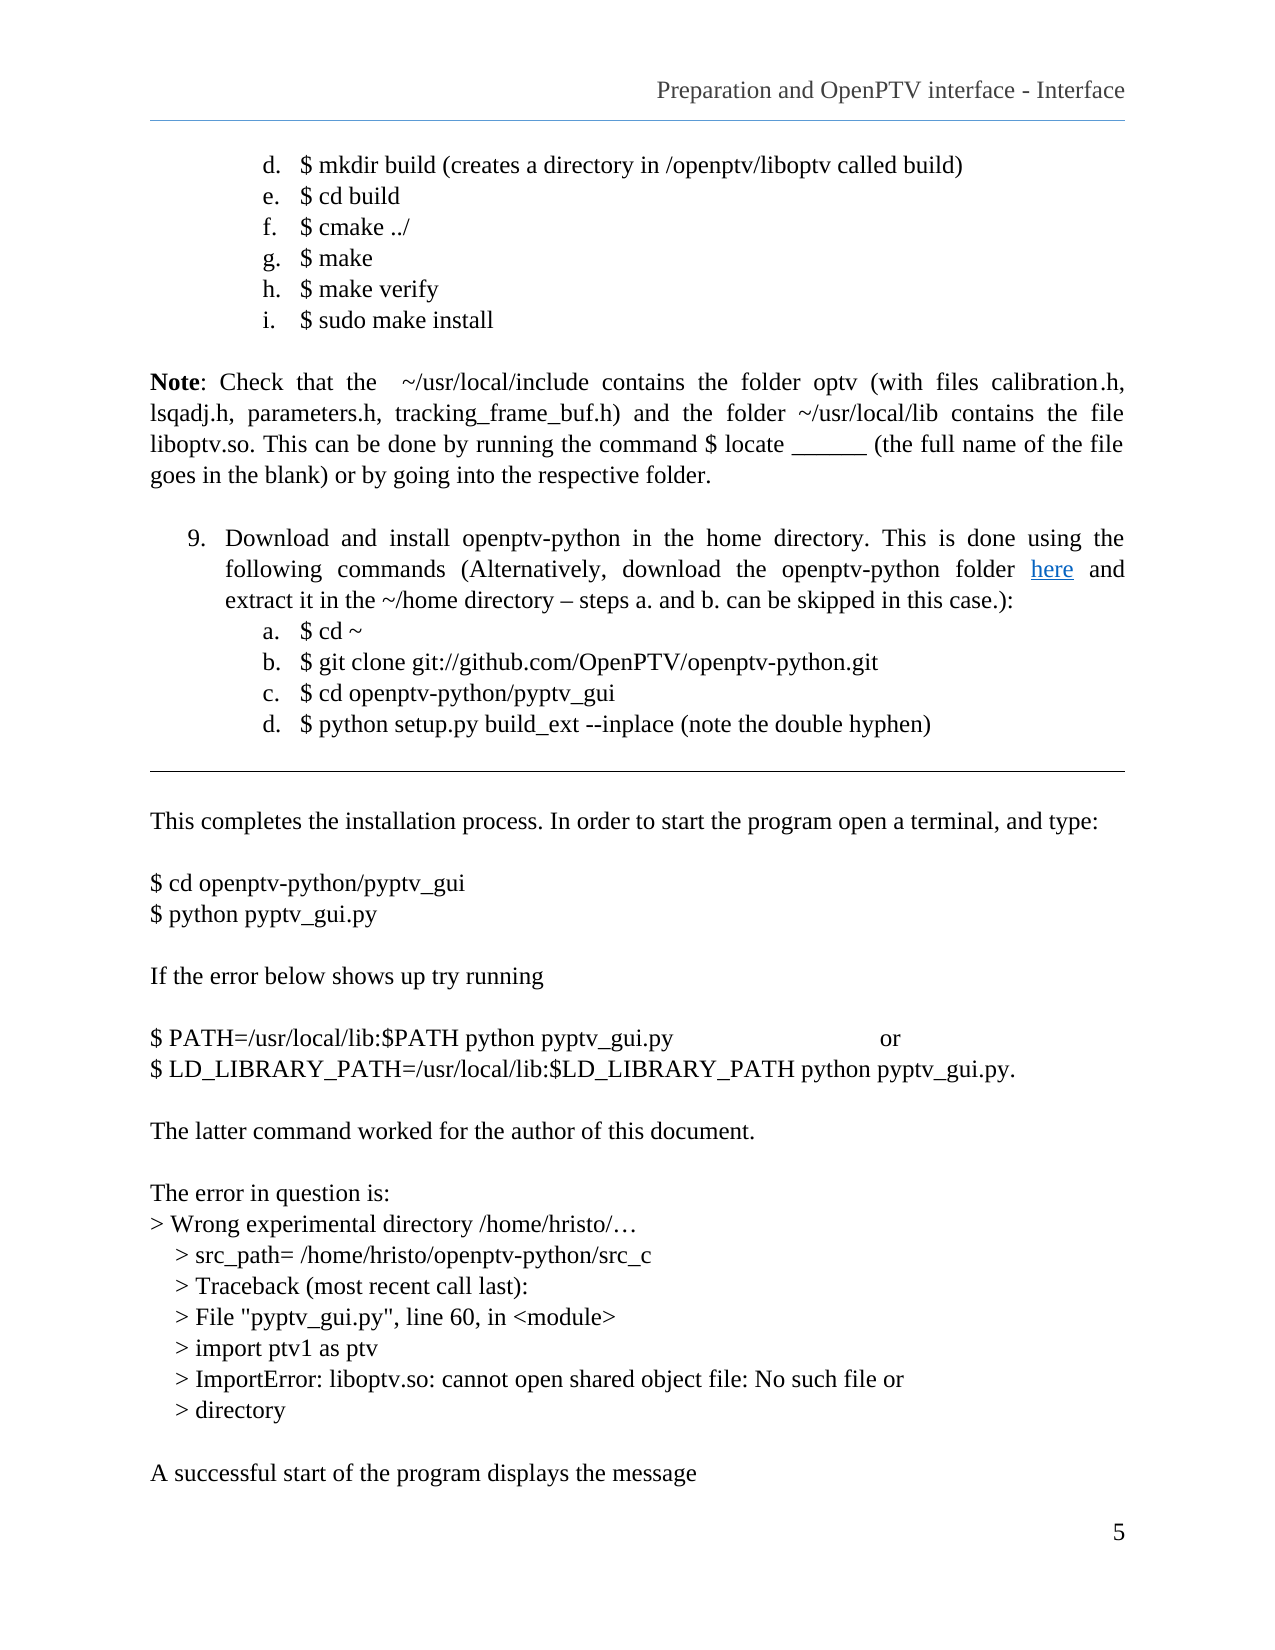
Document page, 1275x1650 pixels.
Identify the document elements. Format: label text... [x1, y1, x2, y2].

list $ cd ~ [262, 616, 1125, 644]
list $ git clone git://github.com/OpenPTV/openptv-python.git [262, 647, 1125, 676]
text > Traceback (most recent call last): [150, 1271, 1125, 1300]
text $ python pyptv_gui.py [150, 899, 1125, 928]
list $ sudo make install [262, 305, 1125, 334]
list $ cd openptv-python/pyptv_gui [262, 678, 1125, 707]
text A successful start of the program displays the message [150, 1458, 1125, 1486]
list Download and install openptv-python in the home directory. This is done using the following commands (Alternatively, download the openptv-python folder here and extract it in the ~/home directory – steps a. and b. can be skipped in this case.): [187, 523, 1125, 613]
text $ cd openptv-python/pyptv_gui [150, 868, 1125, 897]
text The error in question is: [150, 1178, 1125, 1207]
text $ LD_LIBRARY_PATH=/usr/local/lib:$LD_LIBRARY_PATH python pyptv_gui.py. [150, 1054, 1125, 1083]
text Note: Check that the ~/usr/local/include contains the folder optv (with files calibration.h, lsqadj.h, parameters.h, tracking_frame_buf.h) and the folder ~/usr/local/lib contains the file liboptv.so. This can be done by running the command $ locate ______ (the full name of the file goes in the blank) or by going into the respective folder. [150, 367, 1125, 489]
text This completes the installation process. In order to start the program open a terminal, and type: [150, 806, 1125, 834]
text > src_path= /home/hristo/openptv-python/src_c [150, 1240, 1125, 1269]
text > ImportError: liboptv.so: cannot open shared object file: No such file or [150, 1364, 1125, 1393]
list $ make [262, 243, 1125, 272]
text > Wrong experimental directory /home/hristo/… [150, 1209, 1125, 1238]
text > directory [150, 1396, 1125, 1424]
text The latter command worked for the author of this document. [150, 1116, 1125, 1145]
list $ cd build [262, 181, 1125, 210]
text > import ptv1 as ptv [150, 1333, 1125, 1362]
list $ cmake ../ [262, 212, 1125, 241]
text If the error below shows up try running [150, 961, 1125, 990]
list $ python setup.py build_ext --inplace (note the double hyphen) [262, 709, 1125, 738]
text $ PATH=/usr/local/lib:$PATH python pyptv_gui.py or [150, 1023, 1125, 1052]
list $ make verify [262, 274, 1125, 303]
text > File "pyptv_gui.py", line 60, in <module> [150, 1302, 1125, 1331]
list $ mkdir build (creates a directory in /openptv/liboptv called build) [262, 150, 1125, 179]
